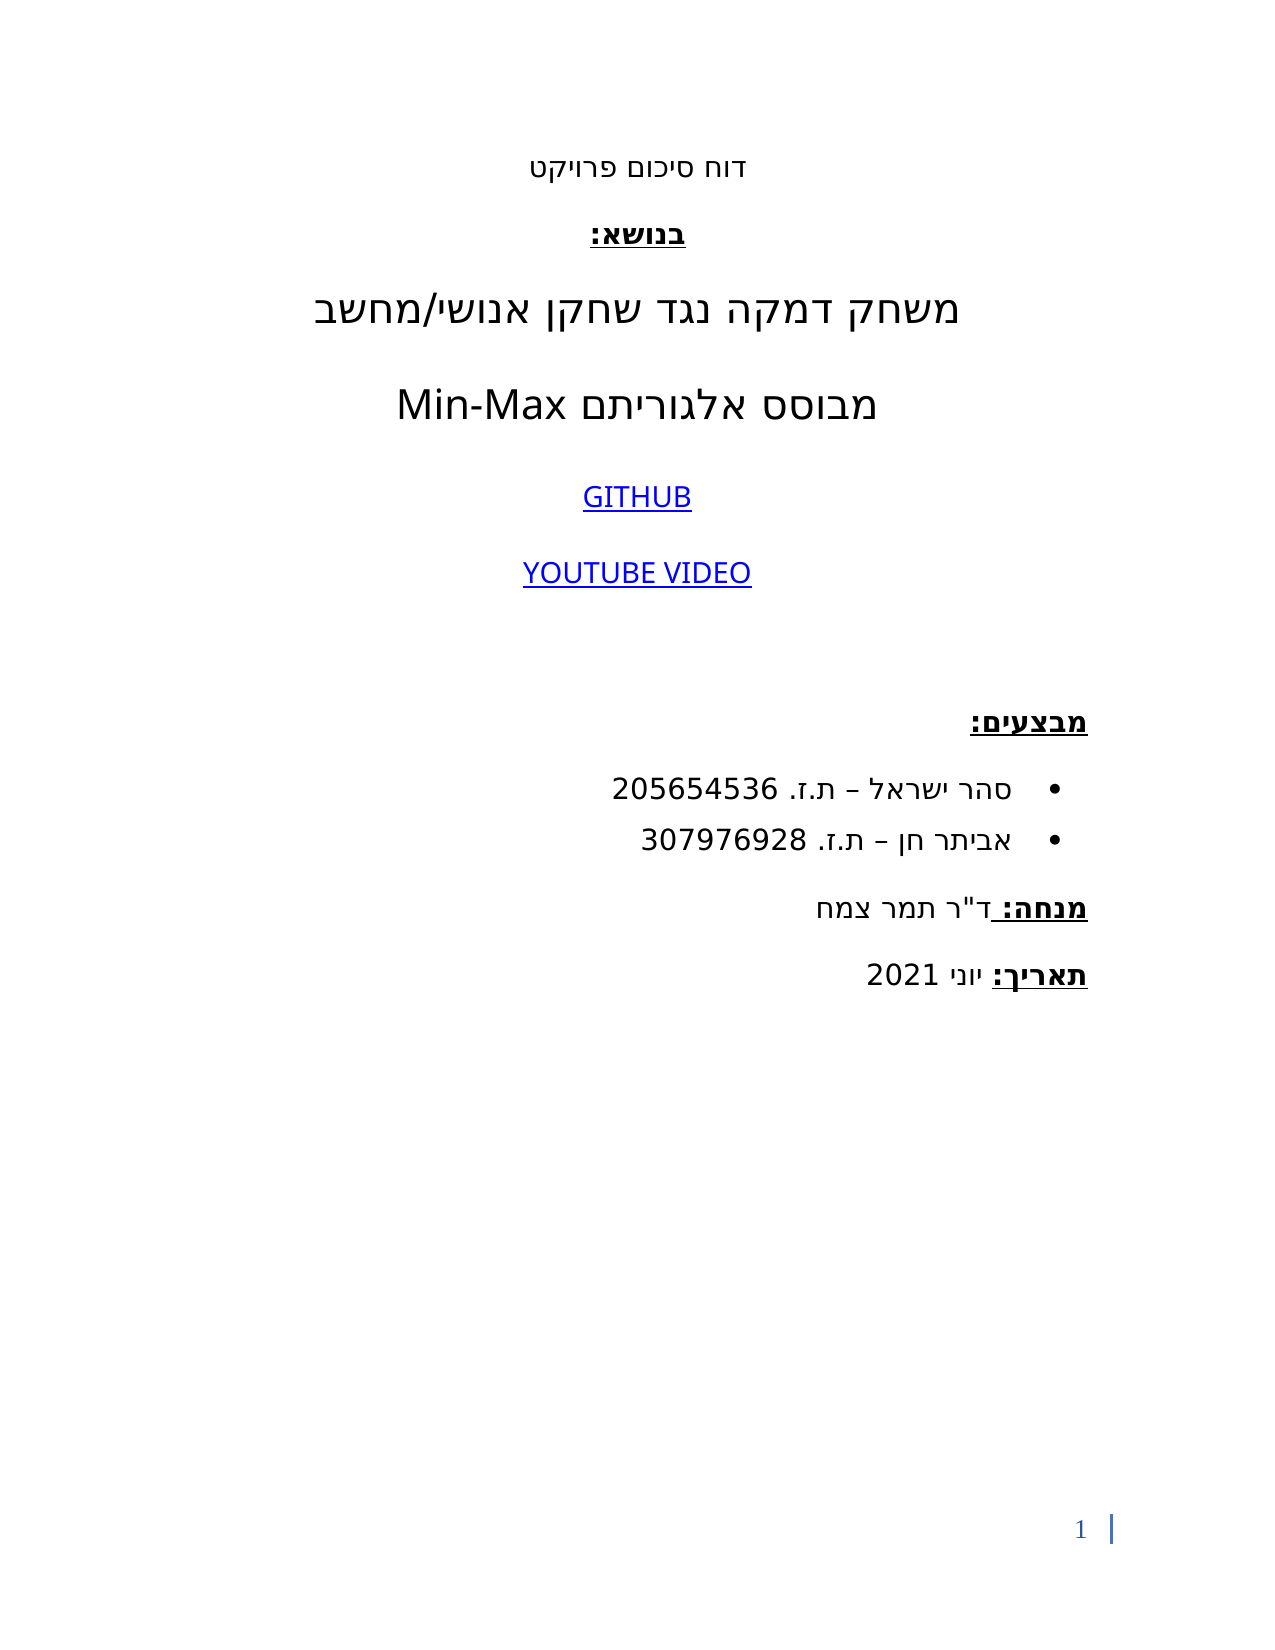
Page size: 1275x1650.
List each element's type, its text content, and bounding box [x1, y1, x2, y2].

text תאריך: יוני 2021 [187, 959, 1087, 993]
text מבוסס אלגוריתם Min-Max [187, 375, 1087, 431]
text GITHUB [187, 476, 1087, 516]
list סהר ישראל – ת.ז. 205654536 [187, 772, 1050, 806]
text בנושא: [187, 218, 1087, 252]
list אביתר חן – ת.ז. 307976928 [187, 823, 1050, 857]
text משחק דמקה נגד שחקן אנושי/מחשב [187, 285, 1087, 334]
text YOUTUBE VIDEO [187, 553, 1087, 592]
text מבצעים: [187, 705, 1087, 739]
text מנחה: ד"ר תמר צמח [187, 891, 1087, 925]
text דוח סיכום פרויקט [187, 150, 1087, 184]
